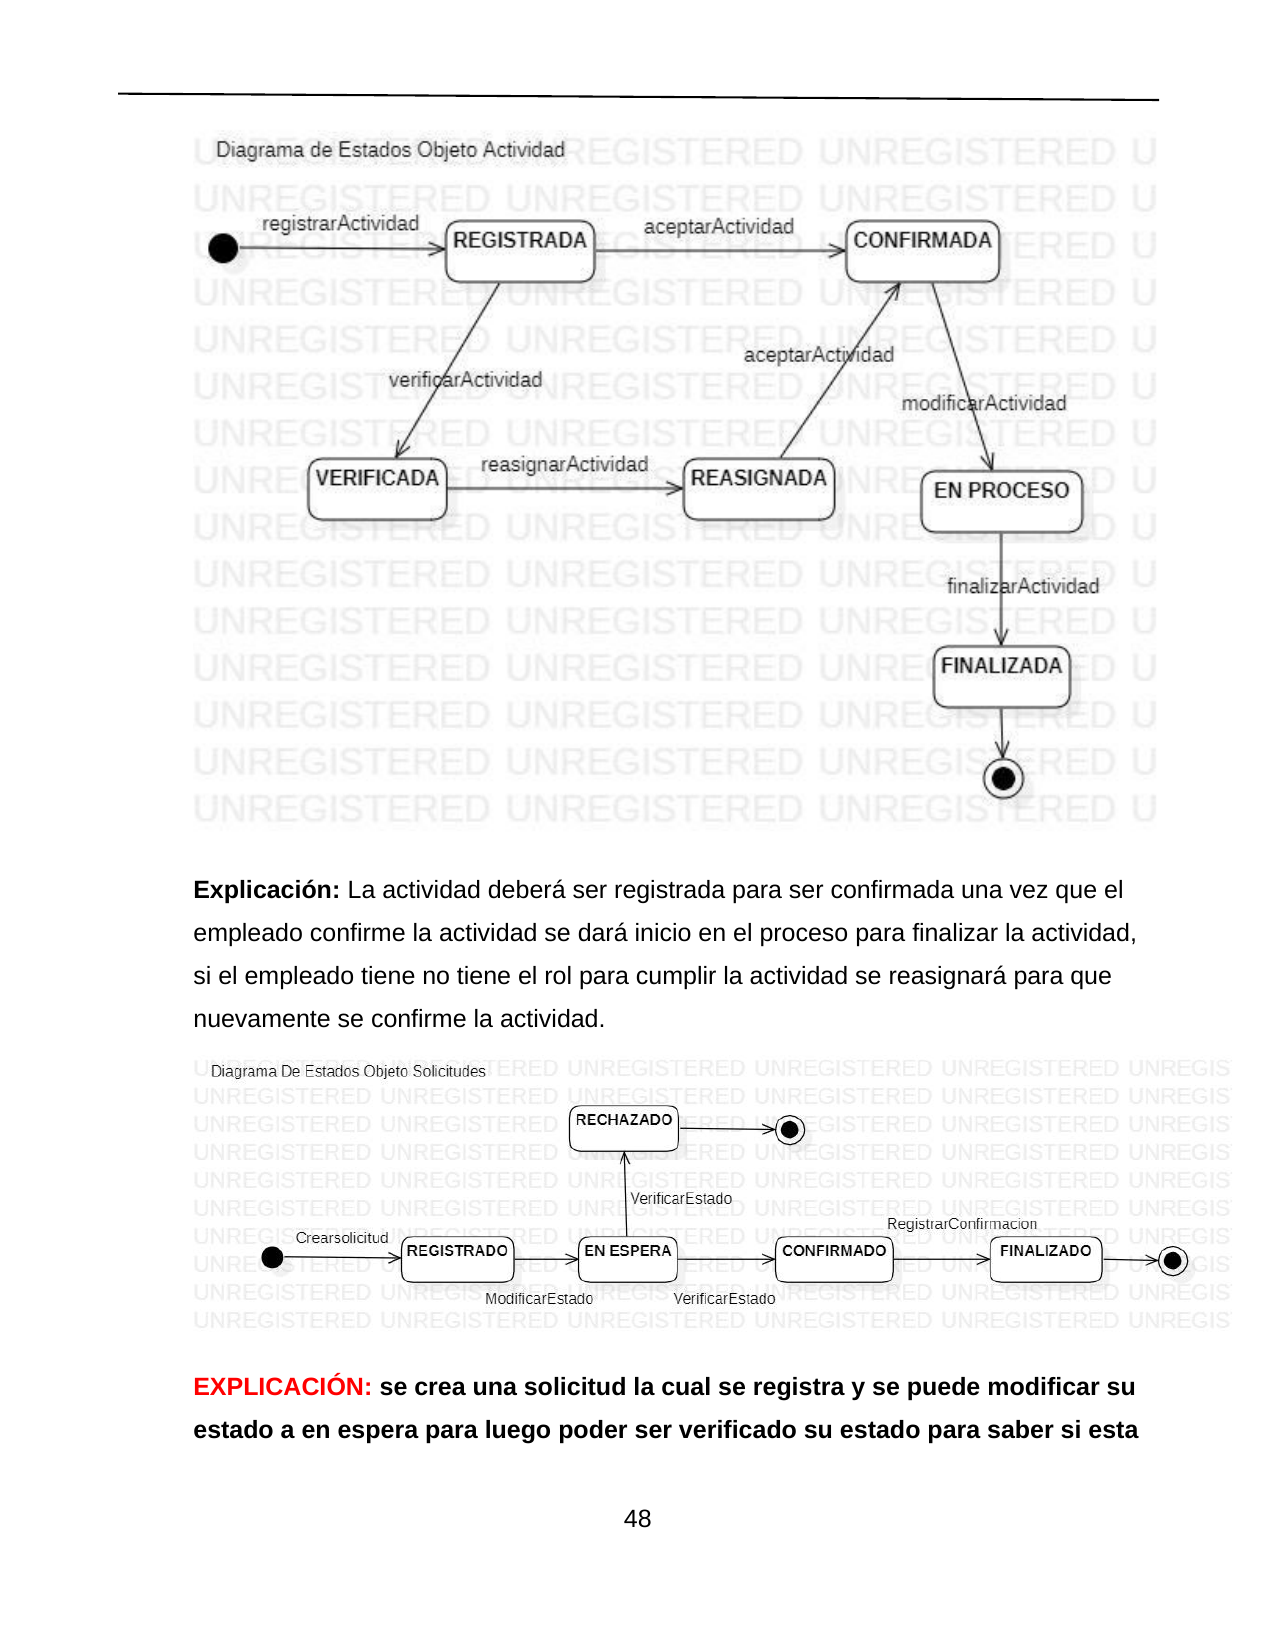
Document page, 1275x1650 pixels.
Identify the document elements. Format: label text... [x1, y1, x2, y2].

picture [193, 118, 1161, 861]
picture [193, 1047, 1233, 1353]
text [193, 1353, 1157, 1444]
